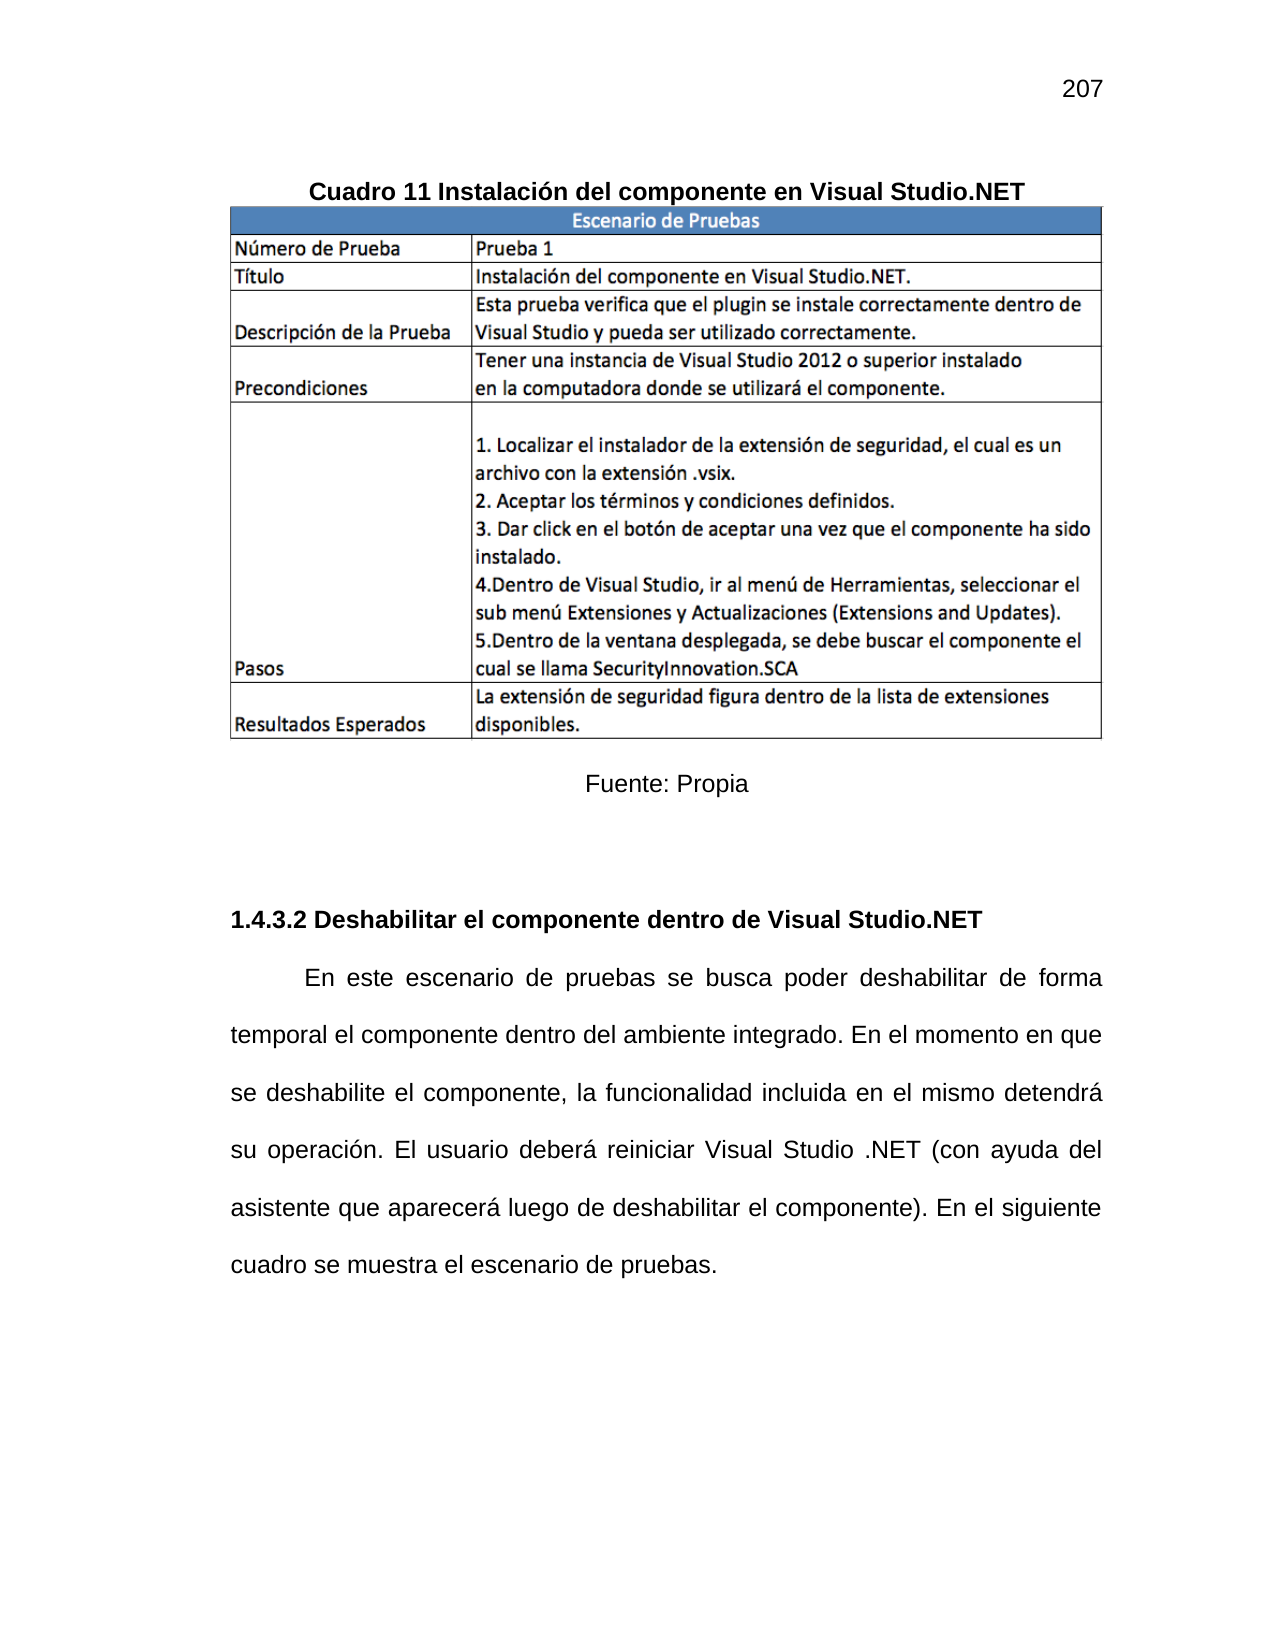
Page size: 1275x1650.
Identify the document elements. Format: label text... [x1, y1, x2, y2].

text En este escenario de pruebas se busca poder deshabilitar de forma temporal el componente dentro del ambiente integrado. En el momento en que se deshabilite el componente, la funcionalidad incluida en el mismo detendrá su operación. El usuario deberá reiniciar Visual Studio .NET (con ayuda del asistente que aparecerá luego de deshabilitar el componente). En el siguiente cuadro se muestra el escenario de pruebas. [230, 963, 1104, 1279]
text Cuadro 11 Instalación del componente en Visual Studio.NET [230, 177, 1104, 206]
text Fuente: Propia [230, 769, 1104, 798]
picture [230, 206, 1104, 741]
subtitle 1.4.3.2 Deshabilitar el componente dentro de Visual Studio.NET [230, 905, 1104, 934]
